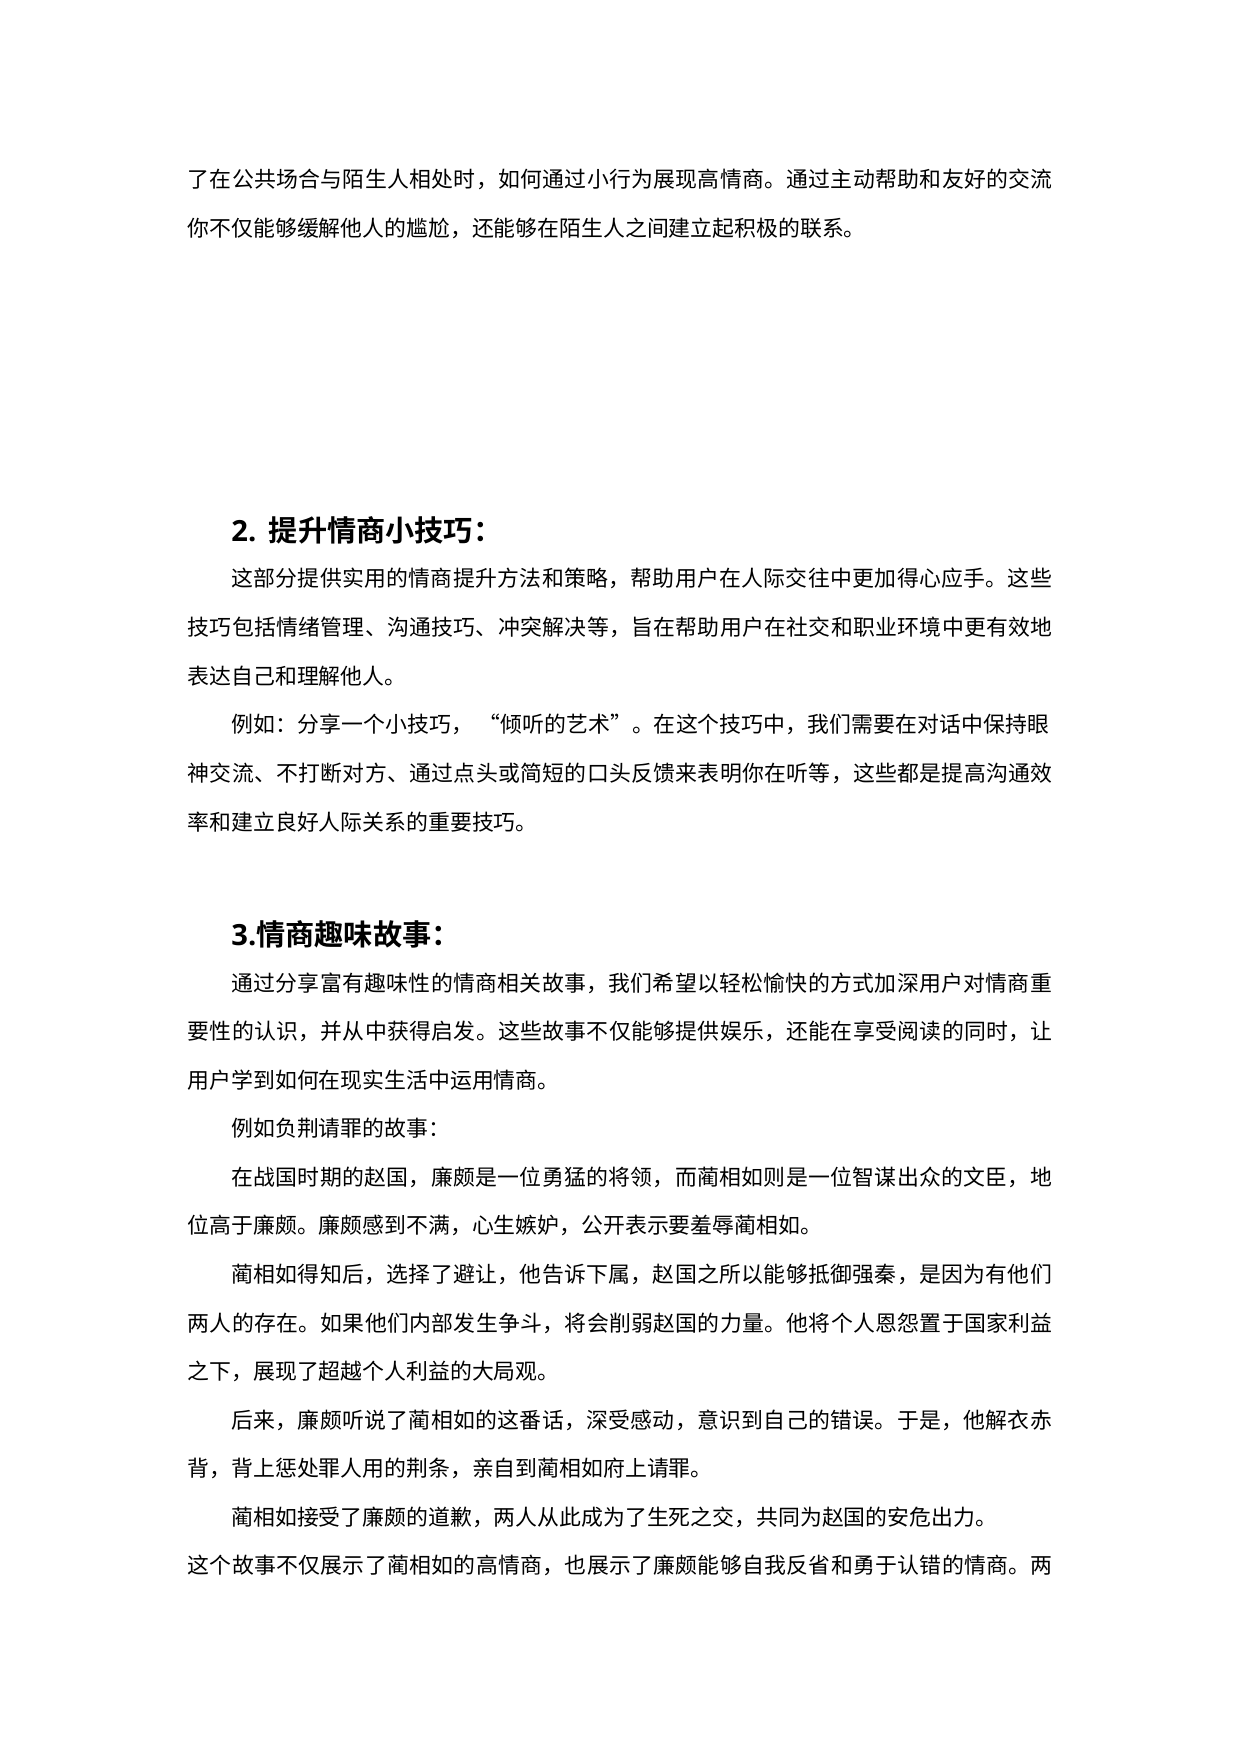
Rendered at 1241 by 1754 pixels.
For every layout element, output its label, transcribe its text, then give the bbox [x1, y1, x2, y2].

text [187, 1548, 1053, 1580]
text 在战国时期的赵国，廉颇是一位勇猛的将领，而蔺相如则是一位智谋出众的文臣，地位高于廉颇。廉颇感到不满，心生嫉妒，公开表示要羞辱蔺相如。 [187, 1159, 1053, 1241]
text 3.情商趣味故事： [187, 900, 1053, 965]
text 通过分享富有趣味性的情商相关故事，我们希望以轻松愉快的方式加深用户对情商重要性的认识，并从中获得启发。这些故事不仅能够提供娱乐，还能在享受阅读的同时，让用户学到如何在现实生活中运用情商。 [187, 965, 1053, 1095]
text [187, 162, 1053, 243]
text 后来，廉颇听说了蔺相如的这番话，深受感动，意识到自己的错误。于是，他解衣赤背，背上惩处罪人用的荆条，亲自到蔺相如府上请罪。 [187, 1402, 1053, 1483]
text 蔺相如得知后，选择了避让，他告诉下属，赵国之所以能够抵御强秦，是因为有他们两人的存在。如果他们内部发生争斗，将会削弱赵国的力量。他将个人恩怨置于国家利益之下，展现了超越个人利益的大局观。 [187, 1256, 1053, 1386]
text 例如负荆请罪的故事： [187, 1111, 1053, 1143]
list 提升情商小技巧： [231, 496, 1053, 561]
text 例如：分享一个小技巧， “倾听的艺术”。在这个技巧中，我们需要在对话中保持眼神交流、不打断对方、通过点头或简短的口头反馈来表明你在听等，这些都是提高沟通效率和建立良好人际关系的重要技巧。 [187, 707, 1053, 837]
text 这部分提供实用的情商提升方法和策略，帮助用户在人际交往中更加得心应手。这些技巧包括情绪管理、沟通技巧、冲突解决等，旨在帮助用户在社交和职业环境中更有效地表达自己和理解他人。 [187, 561, 1053, 691]
text 蔺相如接受了廉颇的道歉，两人从此成为了生死之交，共同为赵国的安危出力。 [187, 1499, 1053, 1532]
